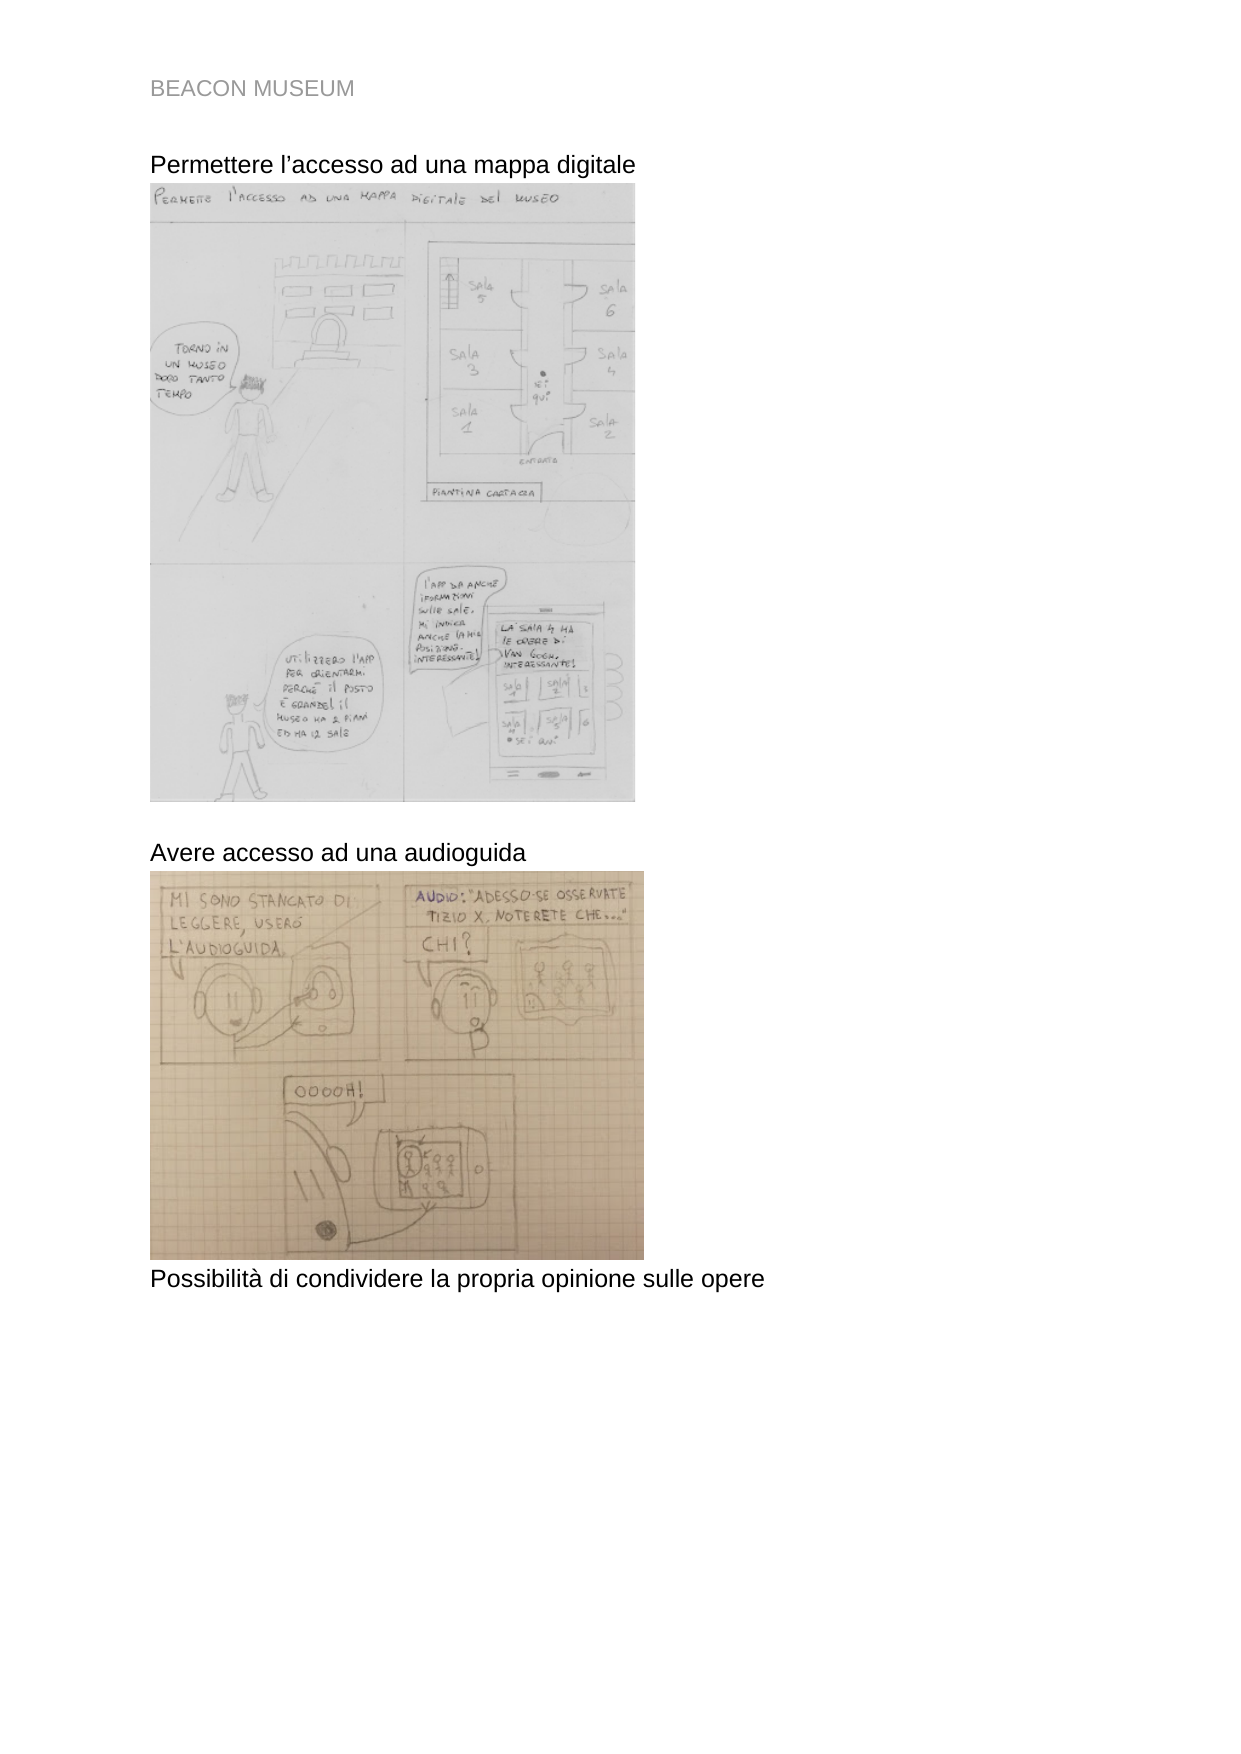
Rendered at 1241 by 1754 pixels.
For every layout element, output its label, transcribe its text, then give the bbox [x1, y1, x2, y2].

text Avere accesso ad una audioguida [150, 838, 1090, 867]
text Permettere l’accesso ad una mappa digitale [150, 150, 1090, 179]
text Possibilità di condividere la propria opinione sulle opere [150, 1264, 1090, 1292]
picture [150, 871, 644, 1260]
picture [150, 183, 636, 802]
